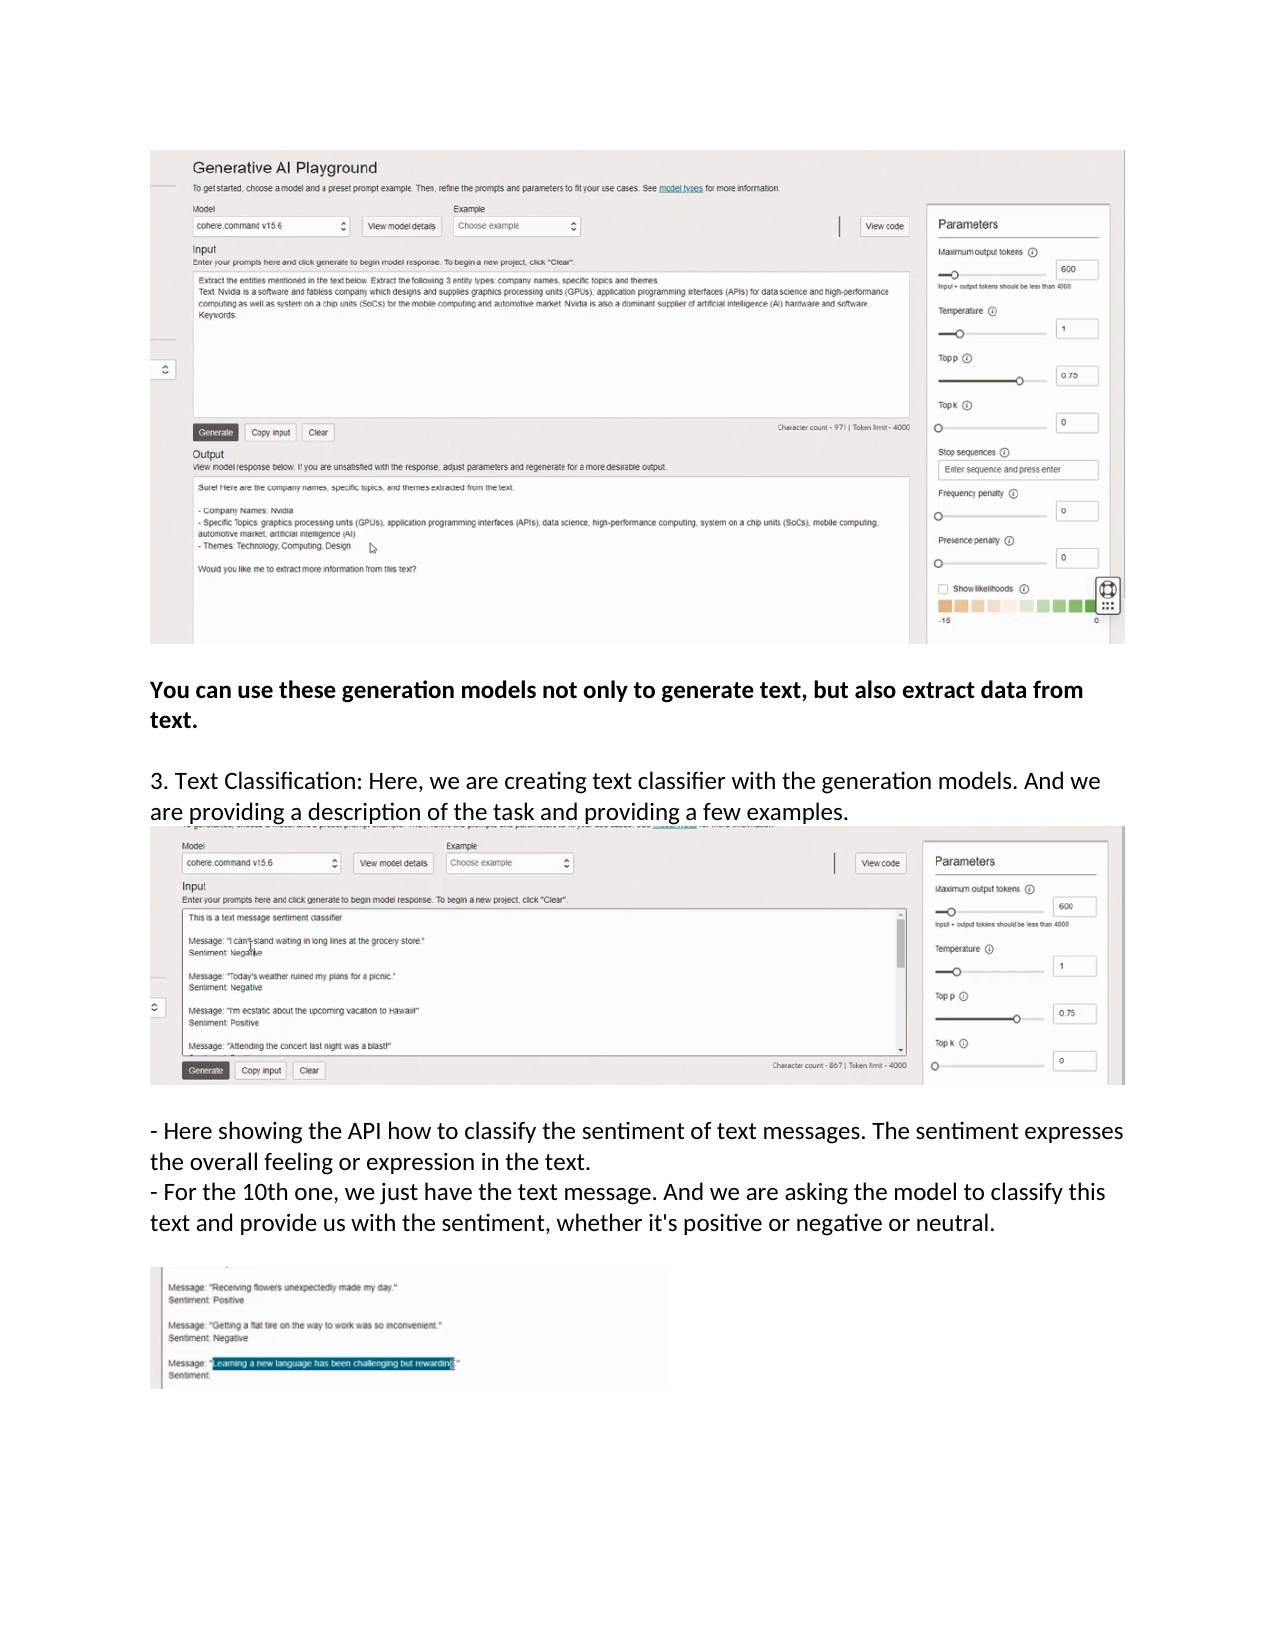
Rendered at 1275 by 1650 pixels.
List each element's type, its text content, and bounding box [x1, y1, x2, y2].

text - For the 10th one, we just have the text message. And we are asking the model to classify this text and provide us with the sentiment, whether it's positive or negative or neutral. [150, 1176, 1125, 1237]
picture [150, 150, 1125, 644]
text - Here showing the API how to classify the sentiment of text messages. The sentiment expresses the overall feeling or expression in the text. [150, 1115, 1125, 1176]
picture [150, 1267, 669, 1389]
picture [150, 826, 1125, 1085]
text You can use these generation models not only to generate text, but also extract data from text. [150, 674, 1125, 735]
text 3. Text Classification: Here, we are creating text classifier with the generation models. And we are providing a description of the task and providing a few examples. [150, 765, 1125, 826]
